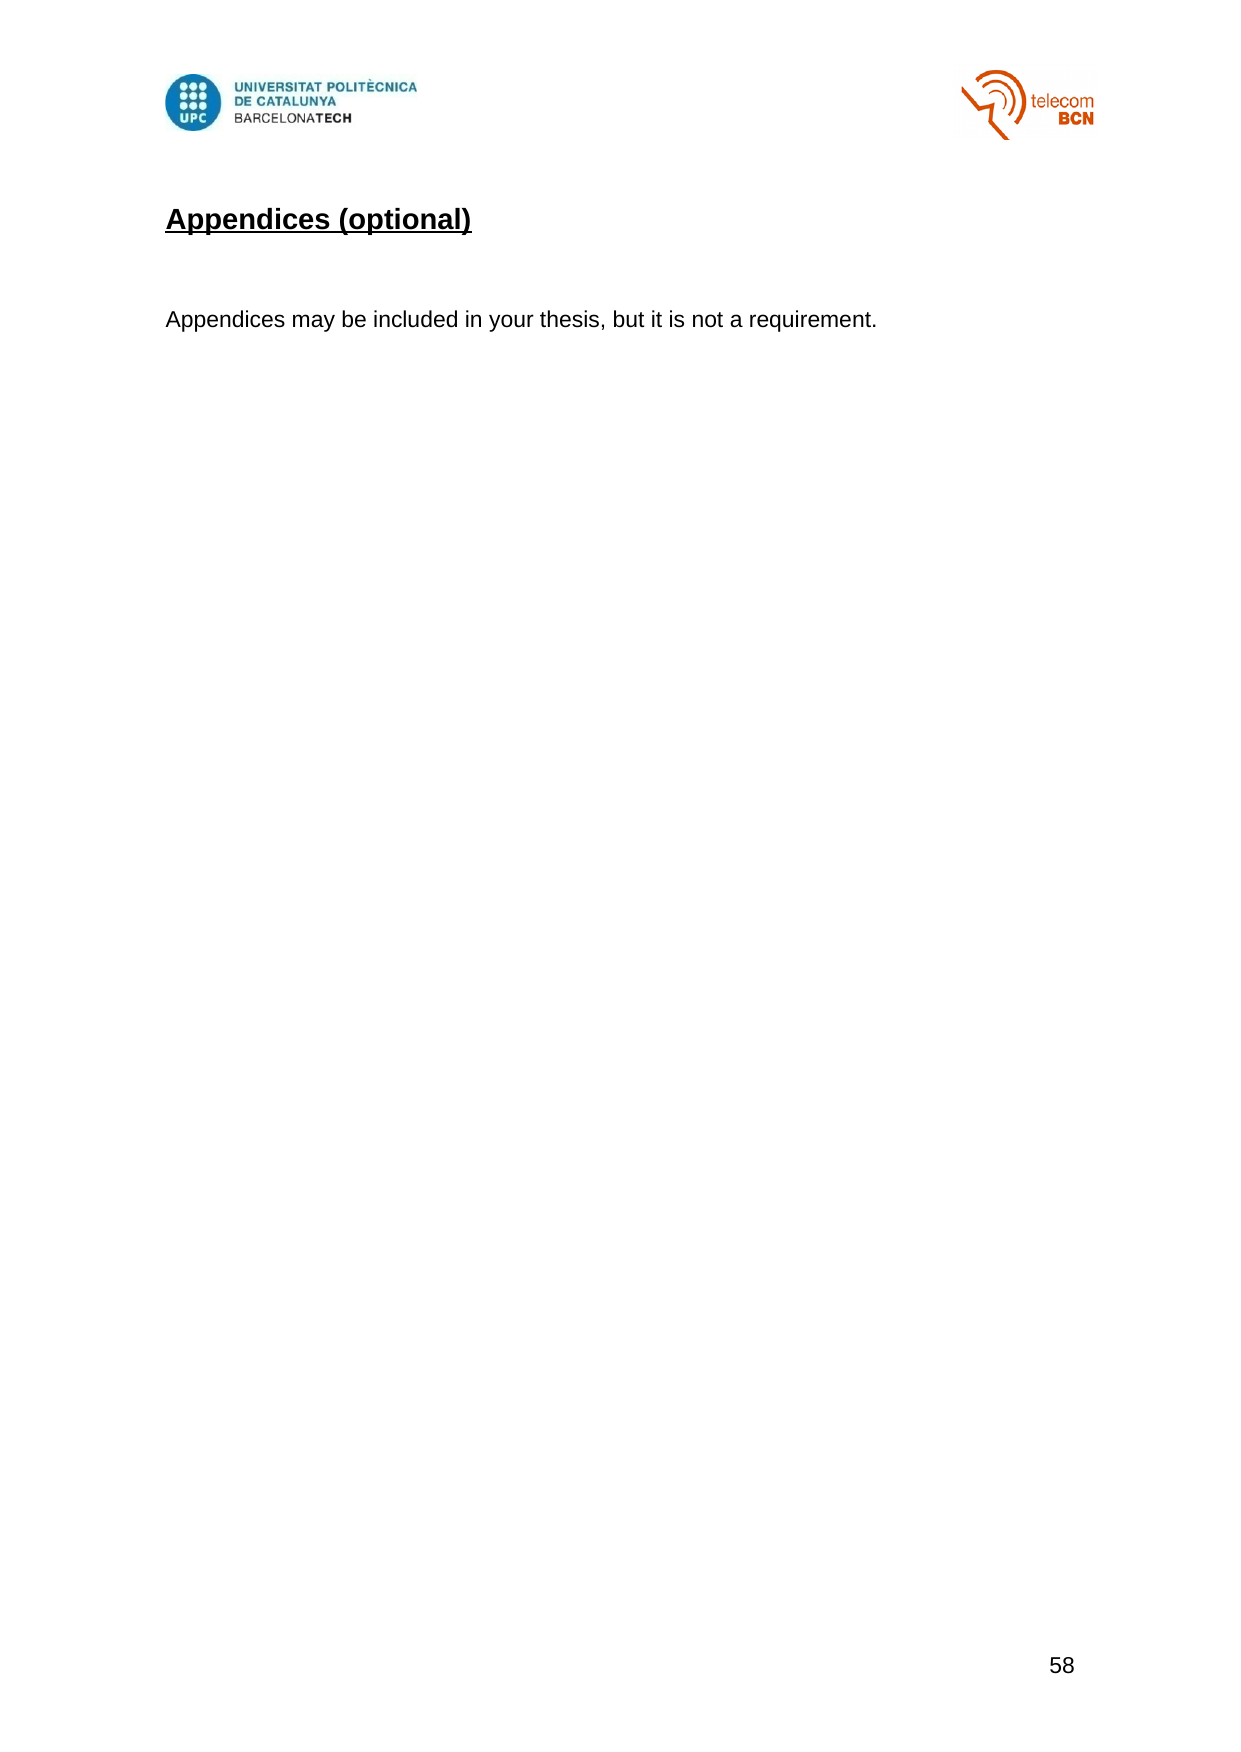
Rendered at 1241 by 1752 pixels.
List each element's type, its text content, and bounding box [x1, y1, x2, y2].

picture [952, 64, 1097, 140]
picture [165, 74, 417, 131]
title Appendices (optional) [165, 202, 1075, 236]
text Appendices may be included in your thesis, but it is not a requirement. [165, 306, 1075, 333]
